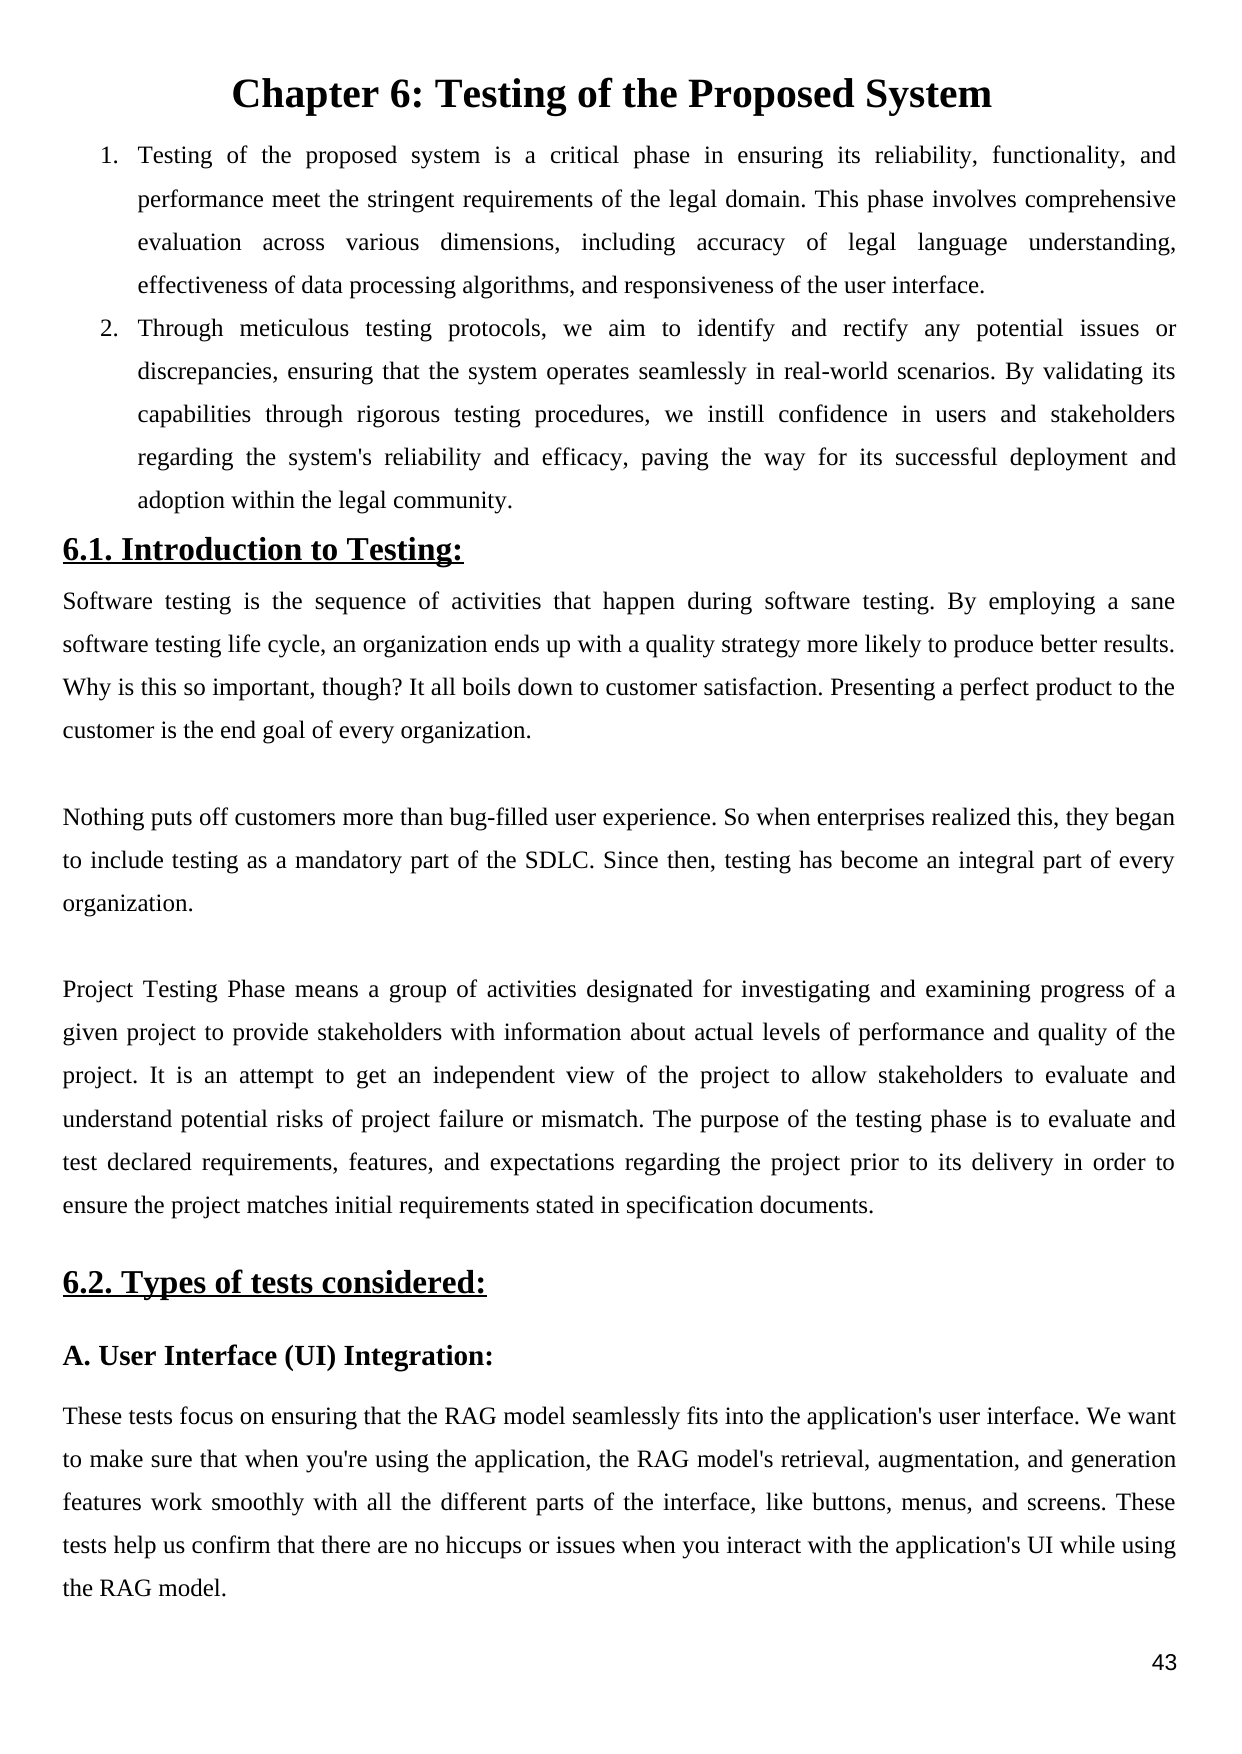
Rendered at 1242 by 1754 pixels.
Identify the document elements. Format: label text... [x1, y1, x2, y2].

text Nothing puts off customers more than bug-filled user experience. So when enterprises realized this, they began to include testing as a mandatory part of the SDLC. Since then, testing has become an integral part of every organization. [62, 802, 1177, 917]
list Testing of the proposed system is a critical phase in ensuring its reliability, functionality, and performance meet the stringent requirements of the legal domain. This phase involves comprehensive evaluation across various dimensions, including accuracy of legal language understanding, effectiveness of data processing algorithms, and responsiveness of the user interface. [100, 141, 1177, 299]
text These tests focus on ensuring that the RAG model seamlessly fits into the application's user interface. We want to make sure that when you're using the application, the RAG model's retrieval, augmentation, and generation features work smoothly with all the different parts of the interface, like buttons, menus, and screens. These tests help us confirm that there are no hiccups or issues when you interact with the application's UI while using the RAG model. [62, 1401, 1177, 1602]
text 6.1. Introduction to Testing: [62, 529, 1177, 567]
text 6.2. Types of tests considered: [62, 1262, 1177, 1300]
text Project Testing Phase means a group of activities designated for investigating and examining progress of a given project to provide stakeholders with information about actual levels of performance and quality of the project. It is an attempt to get an independent view of the project to allow stakeholders to evaluate and understand potential risks of project failure or mismatch. The purpose of the testing phase is to evaluate and test declared requirements, features, and expectations regarding the project prior to its delivery in order to ensure the project matches initial requirements stated in specification documents. [62, 974, 1177, 1219]
list Through meticulous testing protocols, we aim to identify and rectify any potential issues or discrepancies, ensuring that the system operates seamlessly in real-world scenarios. By validating its capabilities through rigorous testing procedures, we instill confidence in users and stakeholders regarding the system's reliability and efficacy, paving the way for its successful deployment and adoption within the legal community. [100, 313, 1177, 514]
text A. User Interface (UI) Integration: [62, 1338, 1177, 1372]
text Software testing is the sequence of activities that happen during software testing. By employing a sane software testing life cycle, an organization ends up with a quality strategy more likely to produce better results. Why is this so important, though? It all boils down to customer satisfaction. Presenting a perfect product to the customer is the end goal of every organization. [62, 586, 1177, 744]
text Chapter 6: Testing of the Proposed System [231, 69, 1177, 117]
